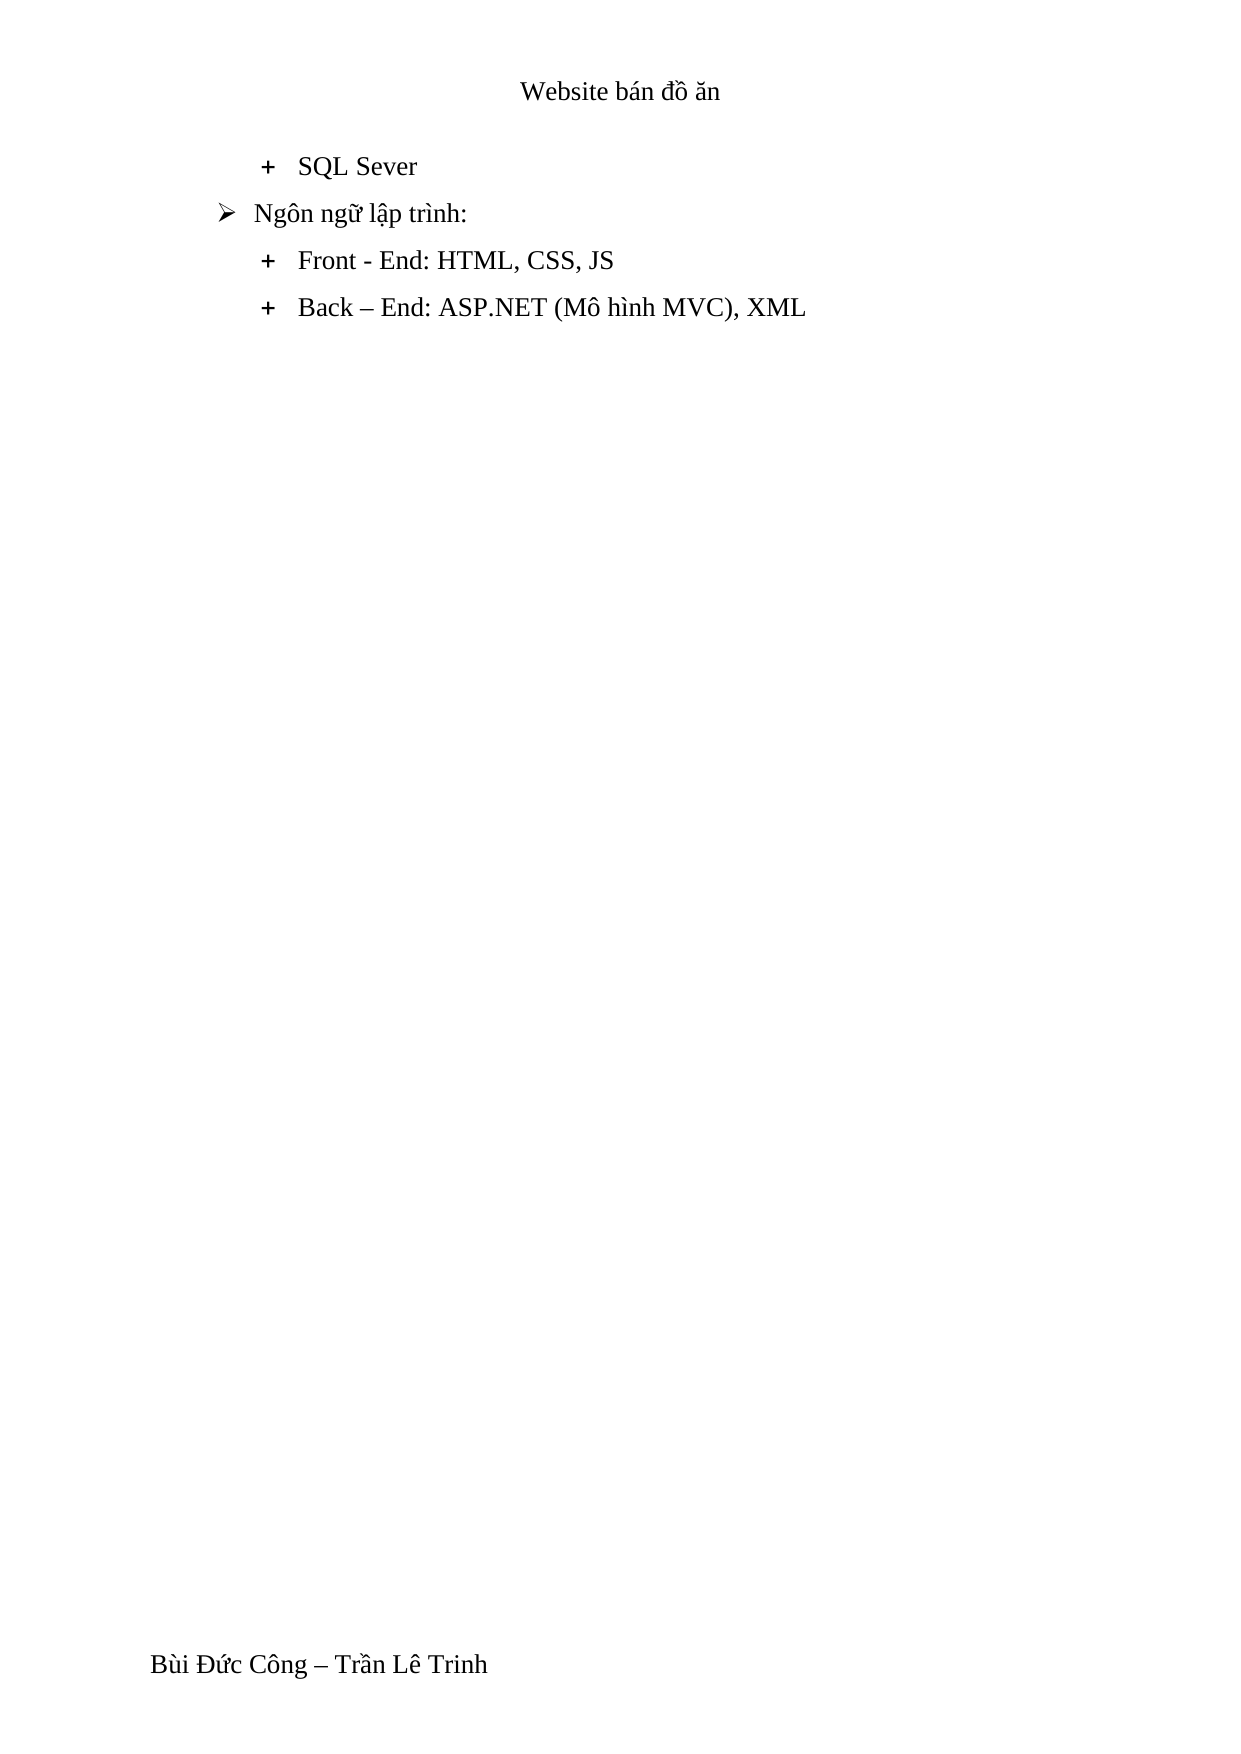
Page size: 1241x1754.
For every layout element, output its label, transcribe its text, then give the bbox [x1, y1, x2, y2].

list Front - End: HTML, CSS, JS [260, 244, 1090, 275]
list SQL Sever [260, 150, 1090, 181]
list Back – End: ASP.NET (Mô hình MVC), XML [260, 291, 1090, 322]
list Ngôn ngữ lập trình: [216, 197, 1090, 228]
